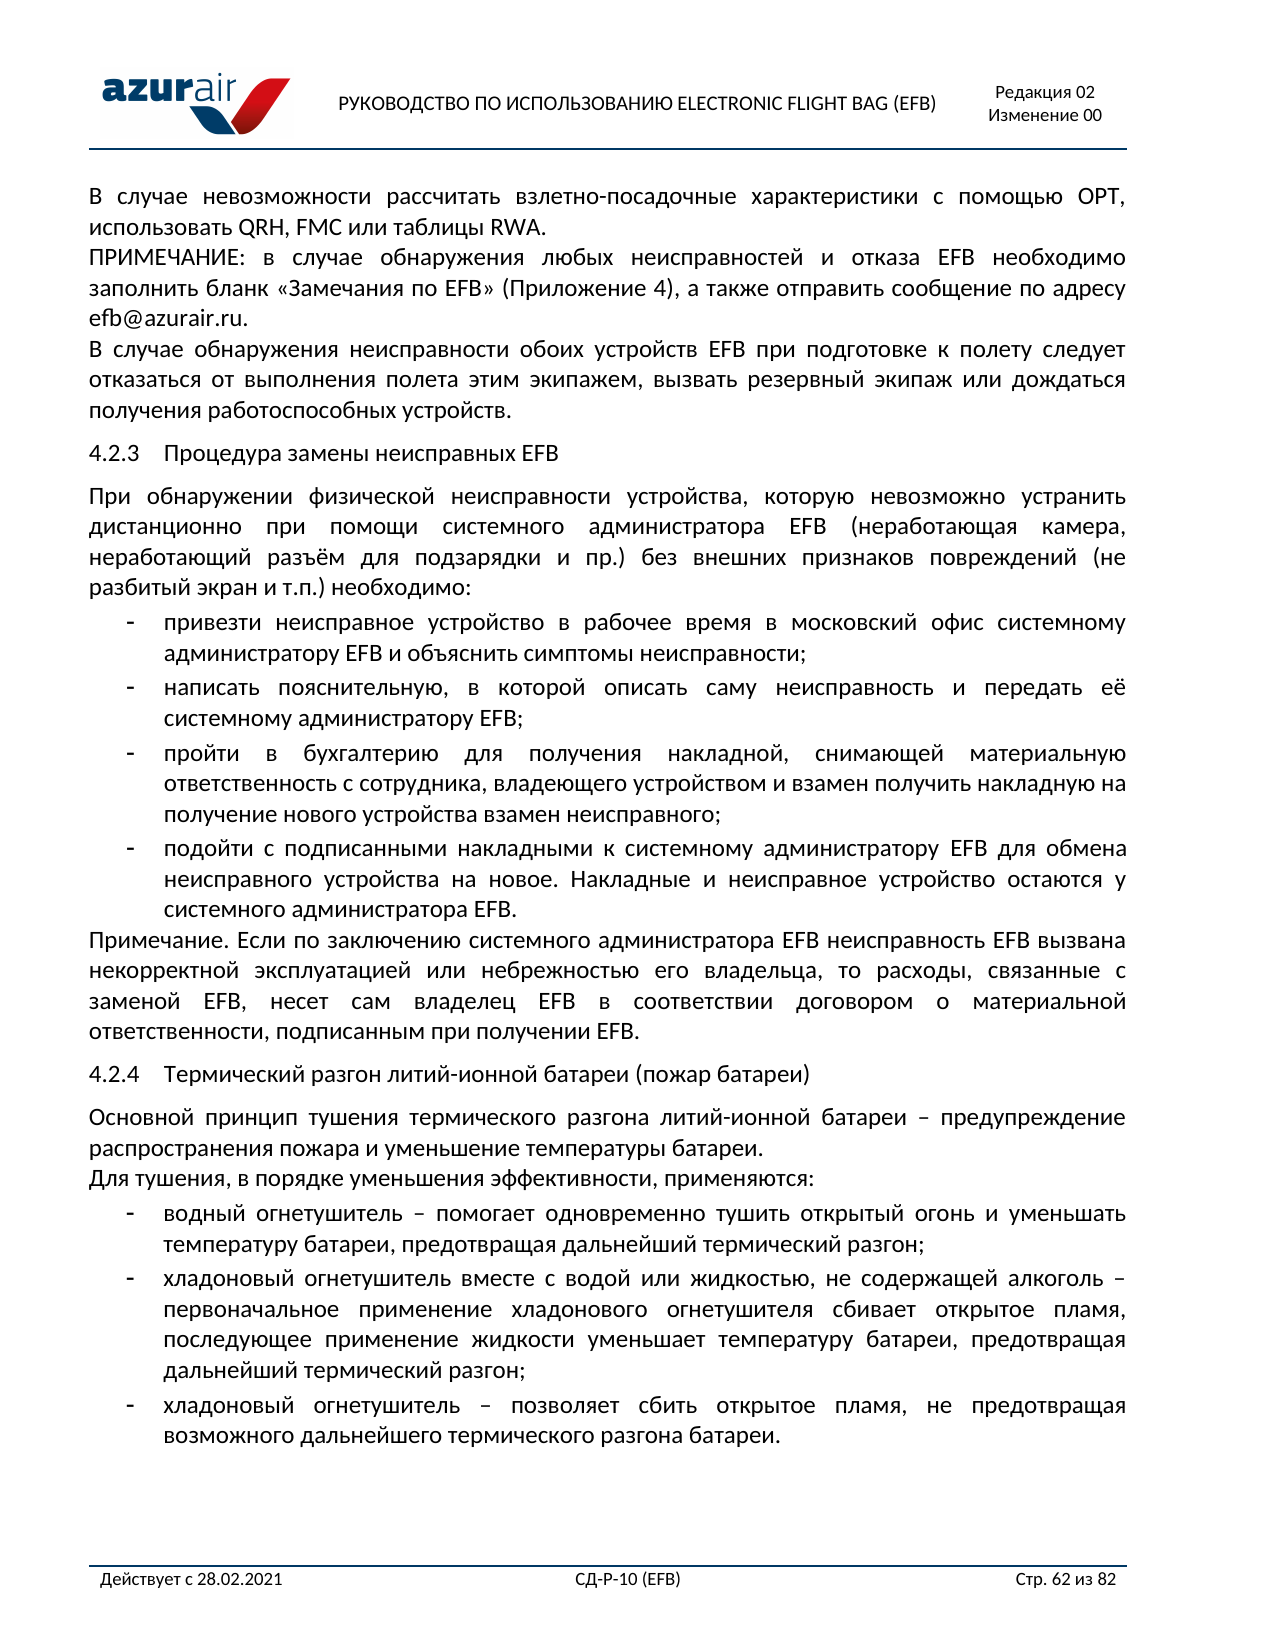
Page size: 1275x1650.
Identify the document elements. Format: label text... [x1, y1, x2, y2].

text подойти с подписанными накладными к системному администратору EFB для обмена неисправного устройства на новое. Накладные и неисправное устройство остаются у системного администратора EFB. [126, 832, 1127, 924]
text ПРИМЕЧАНИЕ: в случае обнаружения любых неисправностей и отказа EFB необходимо заполнить бланк «Замечания по EFB» (Приложение 4), а также отправить сообщение по адресу efb@azurair.ru. [89, 241, 1127, 333]
text хладоновый огнетушитель – позволяет сбить открытое пламя, не предотвращая возможного дальнейшего термического разгона батареи. [126, 1389, 1127, 1450]
text Основной принцип тушения термического разгона литий-ионной батареи – предупреждение распространения пожара и уменьшение температуры батареи. [89, 1102, 1127, 1163]
picture [100, 67, 294, 139]
text привезти неисправное устройство в рабочее время в московский офис системному администратору EFB и объяснить симптомы неисправности; [126, 606, 1127, 667]
subtitle Процедура замены неисправных EFB [89, 437, 1127, 467]
text хладоновый огнетушитель вместе с водой или жидкостью, не содержащей алкоголь – первоначальное применение хладонового огнетушителя сбивает открытое пламя, последующее применение жидкости уменьшает температуру батареи, предотвращая дальнейший термический разгон; [126, 1262, 1127, 1384]
text Для тушения, в порядке уменьшения эффективности, применяются: [89, 1163, 1127, 1193]
text водный огнетушитель – помогает одновременно тушить открытый огонь и уменьшать температуру батареи, предотвращая дальнейший термический разгон; [126, 1197, 1127, 1258]
subtitle Термический разгон литий-ионной батареи (пожар батареи) [89, 1058, 1127, 1089]
text При обнаружении физической неисправности устройства, которую невозможно устранить дистанционно при помощи системного администратора EFB (неработающая камера, неработающий разъём для подзарядки и пр.) без внешних признаков повреждений (не разбитый экран и т.п.) необходимо: [89, 480, 1127, 602]
text пройти в бухгалтерию для получения накладной, снимающей материальную ответственность с сотрудника, владеющего устройством и взамен получить накладную на получение нового устройства взамен неисправного; [126, 737, 1127, 828]
text написать пояснительную, в которой описать саму неисправность и передать её системному администратору EFB; [126, 671, 1127, 732]
text Примечание. Если по заключению системного администратора EFB неисправность EFB вызвана некорректной эксплуатацией или небрежностью его владельца, то расходы, связанные с заменой EFB, несет сам владелец EFB в соответствии договором о материальной ответственности, подписанным при получении EFB. [89, 924, 1127, 1046]
text В случае обнаружения неисправности обоих устройств EFB при подготовке к полету следует отказаться от выполнения полета этим экипажем, вызвать резервный экипаж или дождаться получения работоспособных устройств. [89, 333, 1127, 424]
text В случае невозможности рассчитать взлетно-посадочные характеристики с помощью OPT, использовать QRH, FMC или таблицы RWA. [89, 180, 1127, 241]
